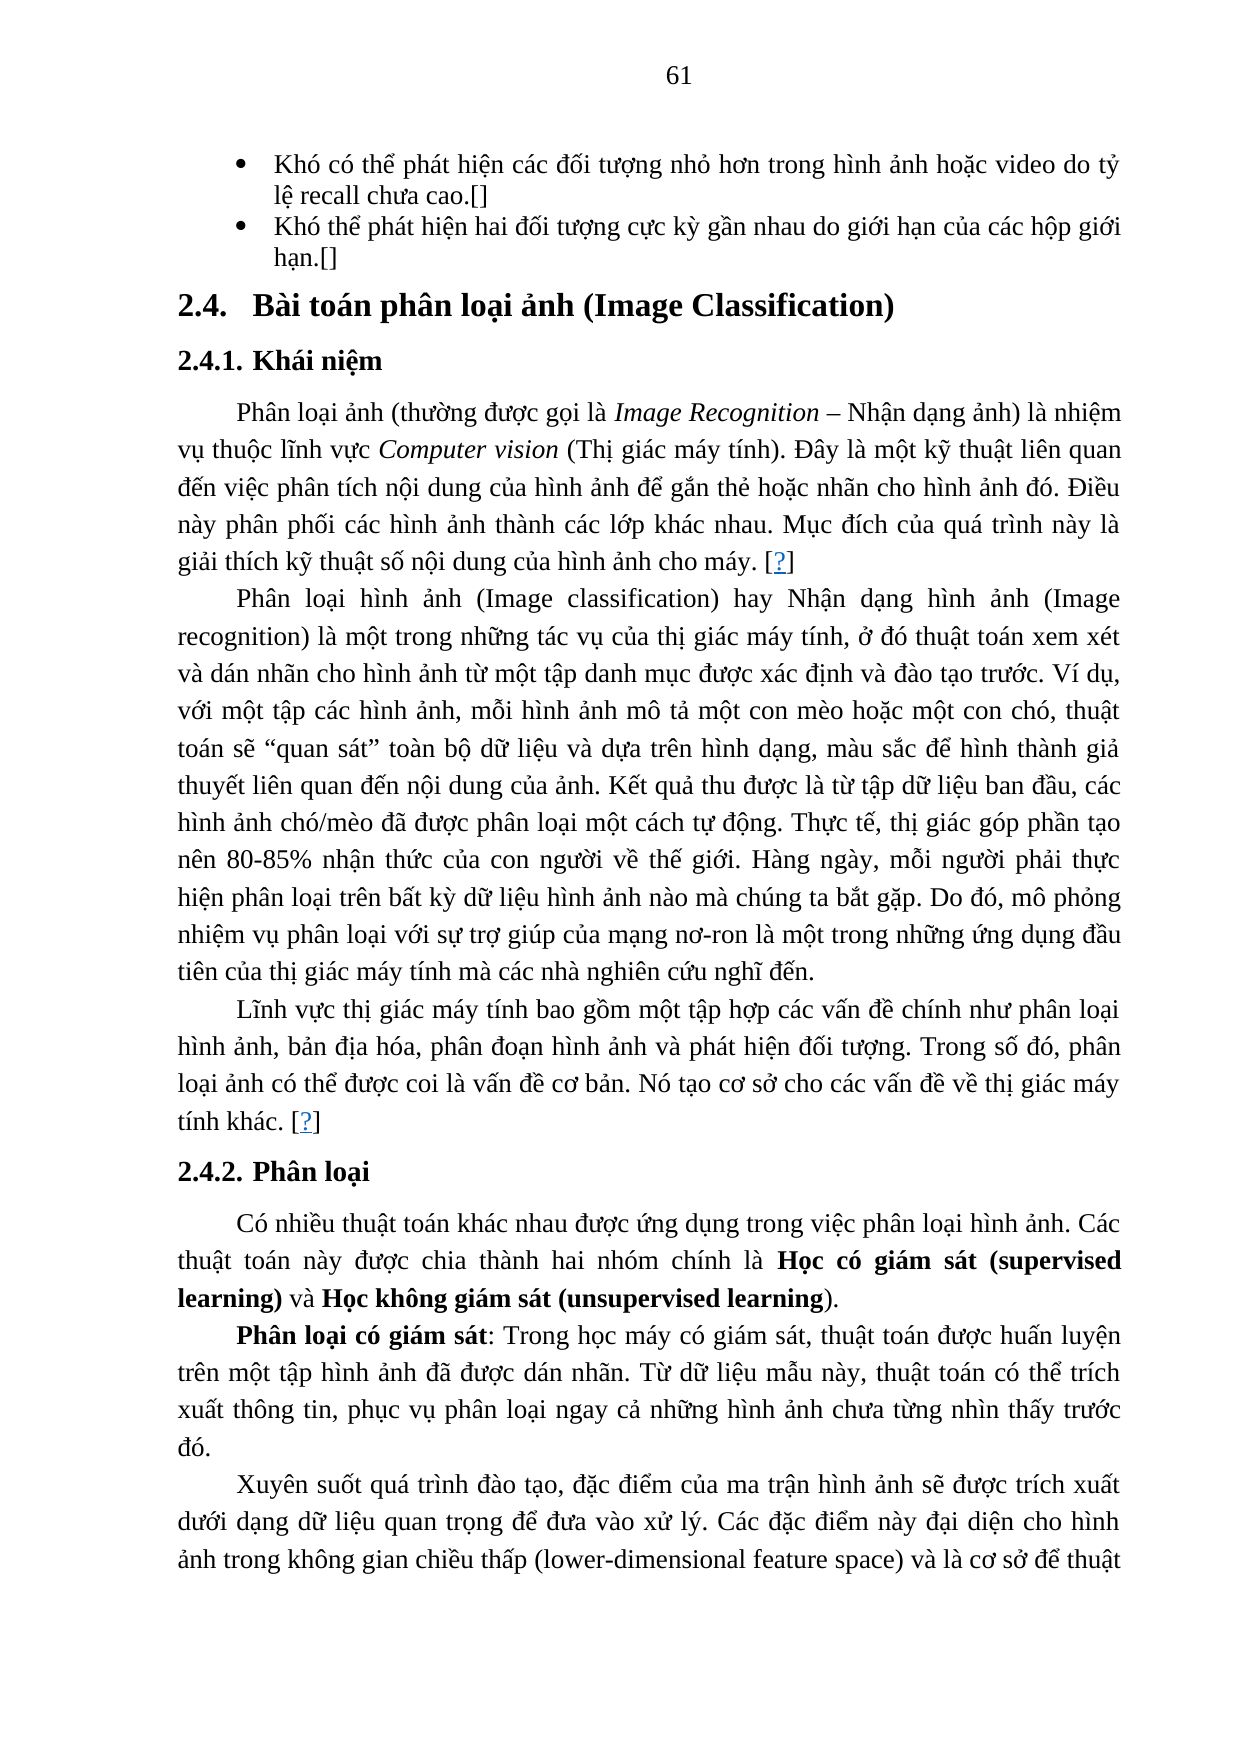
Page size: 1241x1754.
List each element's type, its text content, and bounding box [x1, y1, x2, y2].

list Khó có thể phát hiện các đối tượng nhỏ hơn trong hình ảnh hoặc video do tỷ lệ recall chưa cao.[] [236, 148, 1122, 210]
subtitle Bài toán phân loại ảnh (Image Classification) [177, 285, 1122, 323]
text Lĩnh vực thị giác máy tính bao gồm một tập hợp các vấn đề chính như phân loại hình ảnh, bản địa hóa, phân đoạn hình ảnh và phát hiện đối tượng. Trong số đó, phân loại ảnh có thể được coi là vấn đề cơ bản. Nó tạo cơ sở cho các vấn đề về thị giác máy tính khác. [?] [177, 993, 1122, 1136]
subtitle Khái niệm [177, 343, 1122, 377]
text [177, 1468, 1122, 1574]
text Phân loại ảnh (thường được gọi là Image Recognition – Nhận dạng ảnh) là nhiệm vụ thuộc lĩnh vực Computer vision (Thị giác máy tính). Đây là một kỹ thuật liên quan đến việc phân tích nội dung của hình ảnh để gắn thẻ hoặc nhãn cho hình ảnh đó. Điều này phân phối các hình ảnh thành các lớp khác nhau. Mục đích của quá trình này là giải thích kỹ thuật số nội dung của hình ảnh cho máy. [?] [177, 396, 1122, 576]
subtitle Phân loại [177, 1154, 1122, 1188]
list Khó thể phát hiện hai đối tượng cực kỳ gần nhau do giới hạn của các hộp giới hạn.[] [236, 210, 1122, 272]
text Phân loại có giám sát: Trong học máy có giám sát, thuật toán được huấn luyện trên một tập hình ảnh đã được dán nhãn. Từ dữ liệu mẫu này, thuật toán có thể trích xuất thông tin, phục vụ phân loại ngay cả những hình ảnh chưa từng nhìn thấy trước đó. [177, 1319, 1122, 1462]
text Phân loại hình ảnh (Image classification) hay Nhận dạng hình ảnh (Image recognition) là một trong những tác vụ của thị giác máy tính, ở đó thuật toán xem xét và dán nhãn cho hình ảnh từ một tập danh mục được xác định và đào tạo trước. Ví dụ, với một tập các hình ảnh, mỗi hình ảnh mô tả một con mèo hoặc một con chó, thuật toán sẽ “quan sát” toàn bộ dữ liệu và dựa trên hình dạng, màu sắc để hình thành giả thuyết liên quan đến nội dung của ảnh. Kết quả thu được là từ tập dữ liệu ban đầu, các hình ảnh chó/mèo đã được phân loại một cách tự động. Thực tế, thị giác góp phần tạo nên 80-85% nhận thức của con người về thế giới. Hàng ngày, mỗi người phải thực hiện phân loại trên bất kỳ dữ liệu hình ảnh nào mà chúng ta bắt gặp. Do đó, mô phỏng nhiệm vụ phân loại với sự trợ giúp của mạng nơ-ron là một trong những ứng dụng đầu tiên của thị giác máy tính mà các nhà nghiên cứu nghĩ đến. [177, 583, 1122, 987]
text Có nhiều thuật toán khác nhau được ứng dụng trong việc phân loại hình ảnh. Các thuật toán này được chia thành hai nhóm chính là Học có giám sát (supervised learning) và Học không giám sát (unsupervised learning). [177, 1207, 1122, 1313]
